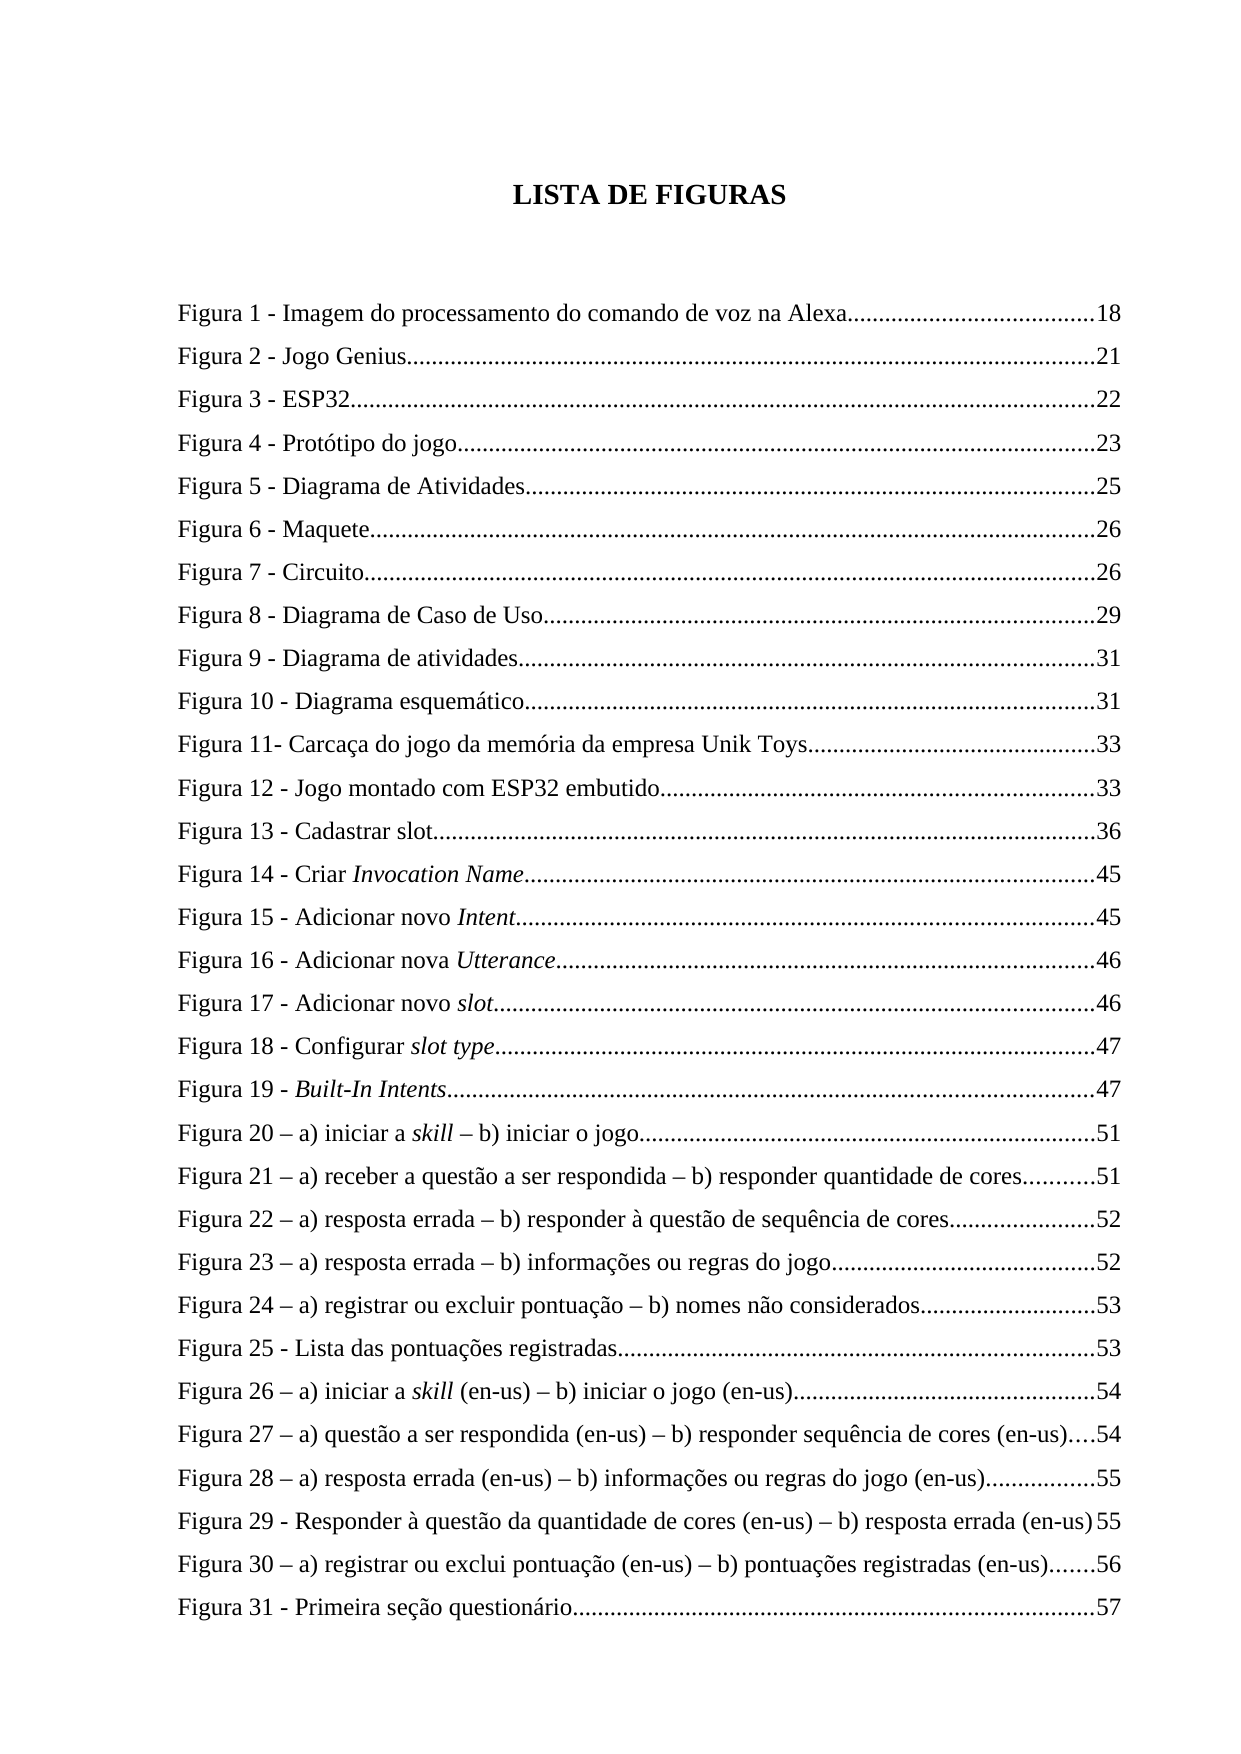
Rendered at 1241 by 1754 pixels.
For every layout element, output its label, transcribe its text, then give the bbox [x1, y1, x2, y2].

text Figura 3 - ESP32 22 [177, 384, 1122, 413]
text Figura 10 - Diagrama esquemático 31 [177, 686, 1122, 715]
text Figura 22 – a) resposta errada – b) responder à questão de sequência de cores 52 [177, 1204, 1122, 1233]
text Figura 13 - Cadastrar slot 36 [177, 816, 1122, 844]
text Figura 21 – a) receber a questão a ser respondida – b) responder quantidade de cores 51 [177, 1161, 1122, 1189]
text Figura 20 – a) iniciar a skill – b) iniciar o jogo 51 [177, 1118, 1122, 1146]
text Figura 14 - Criar Invocation Name 45 [177, 859, 1122, 888]
text Figura 28 – a) resposta errada (en-us) – b) informações ou regras do jogo (en-us) 55 [177, 1463, 1122, 1491]
text Figura 26 – a) iniciar a skill (en-us) – b) iniciar o jogo (en-us) 54 [177, 1376, 1122, 1405]
text Figura 31 - Primeira seção questionário 57 [177, 1592, 1122, 1621]
text Figura 12 - Jogo montado com ESP32 embutido 33 [177, 773, 1122, 801]
text Figura 7 - Circuito 26 [177, 557, 1122, 586]
text Figura 27 – a) questão a ser respondida (en-us) – b) responder sequência de cores (en-us) 54 [177, 1419, 1122, 1448]
text Figura 5 - Diagrama de Atividades 25 [177, 471, 1122, 499]
text Figura 2 - Jogo Genius 21 [177, 341, 1122, 370]
text Figura 8 - Diagrama de Caso de Uso 29 [177, 600, 1122, 629]
text Figura 29 - Responder à questão da quantidade de cores (en-us) – b) resposta errada (en-us) 55 [177, 1506, 1122, 1534]
text Figura 24 – a) registrar ou excluir pontuação – b) nomes não considerados 53 [177, 1290, 1122, 1319]
text Figura 23 – a) resposta errada – b) informações ou regras do jogo 52 [177, 1247, 1122, 1276]
text Figura 18 - Configurar slot type 47 [177, 1031, 1122, 1060]
text Figura 19 - Built-In Intents 47 [177, 1074, 1122, 1103]
text Figura 15 - Adicionar novo Intent 45 [177, 902, 1122, 931]
text Figura 25 - Lista das pontuações registradas 53 [177, 1333, 1122, 1362]
text Figura 9 - Diagrama de atividades 31 [177, 643, 1122, 672]
text Figura 6 - Maquete 26 [177, 514, 1122, 543]
text Figura 1 - Imagem do processamento do comando de voz na Alexa 18 [177, 298, 1122, 327]
text Figura 11- Carcaça do jogo da memória da empresa Unik Toys 33 [177, 729, 1122, 758]
text Figura 4 - Protótipo do jogo 23 [177, 428, 1122, 456]
text Figura 16 - Adicionar nova Utterance 46 [177, 945, 1122, 974]
list LISTA DE Figuras [177, 177, 1122, 211]
text Figura 30 – a) registrar ou exclui pontuação (en-us) – b) pontuações registradas (en-us) 56 [177, 1549, 1122, 1578]
text Figura 17 - Adicionar novo slot 46 [177, 988, 1122, 1017]
